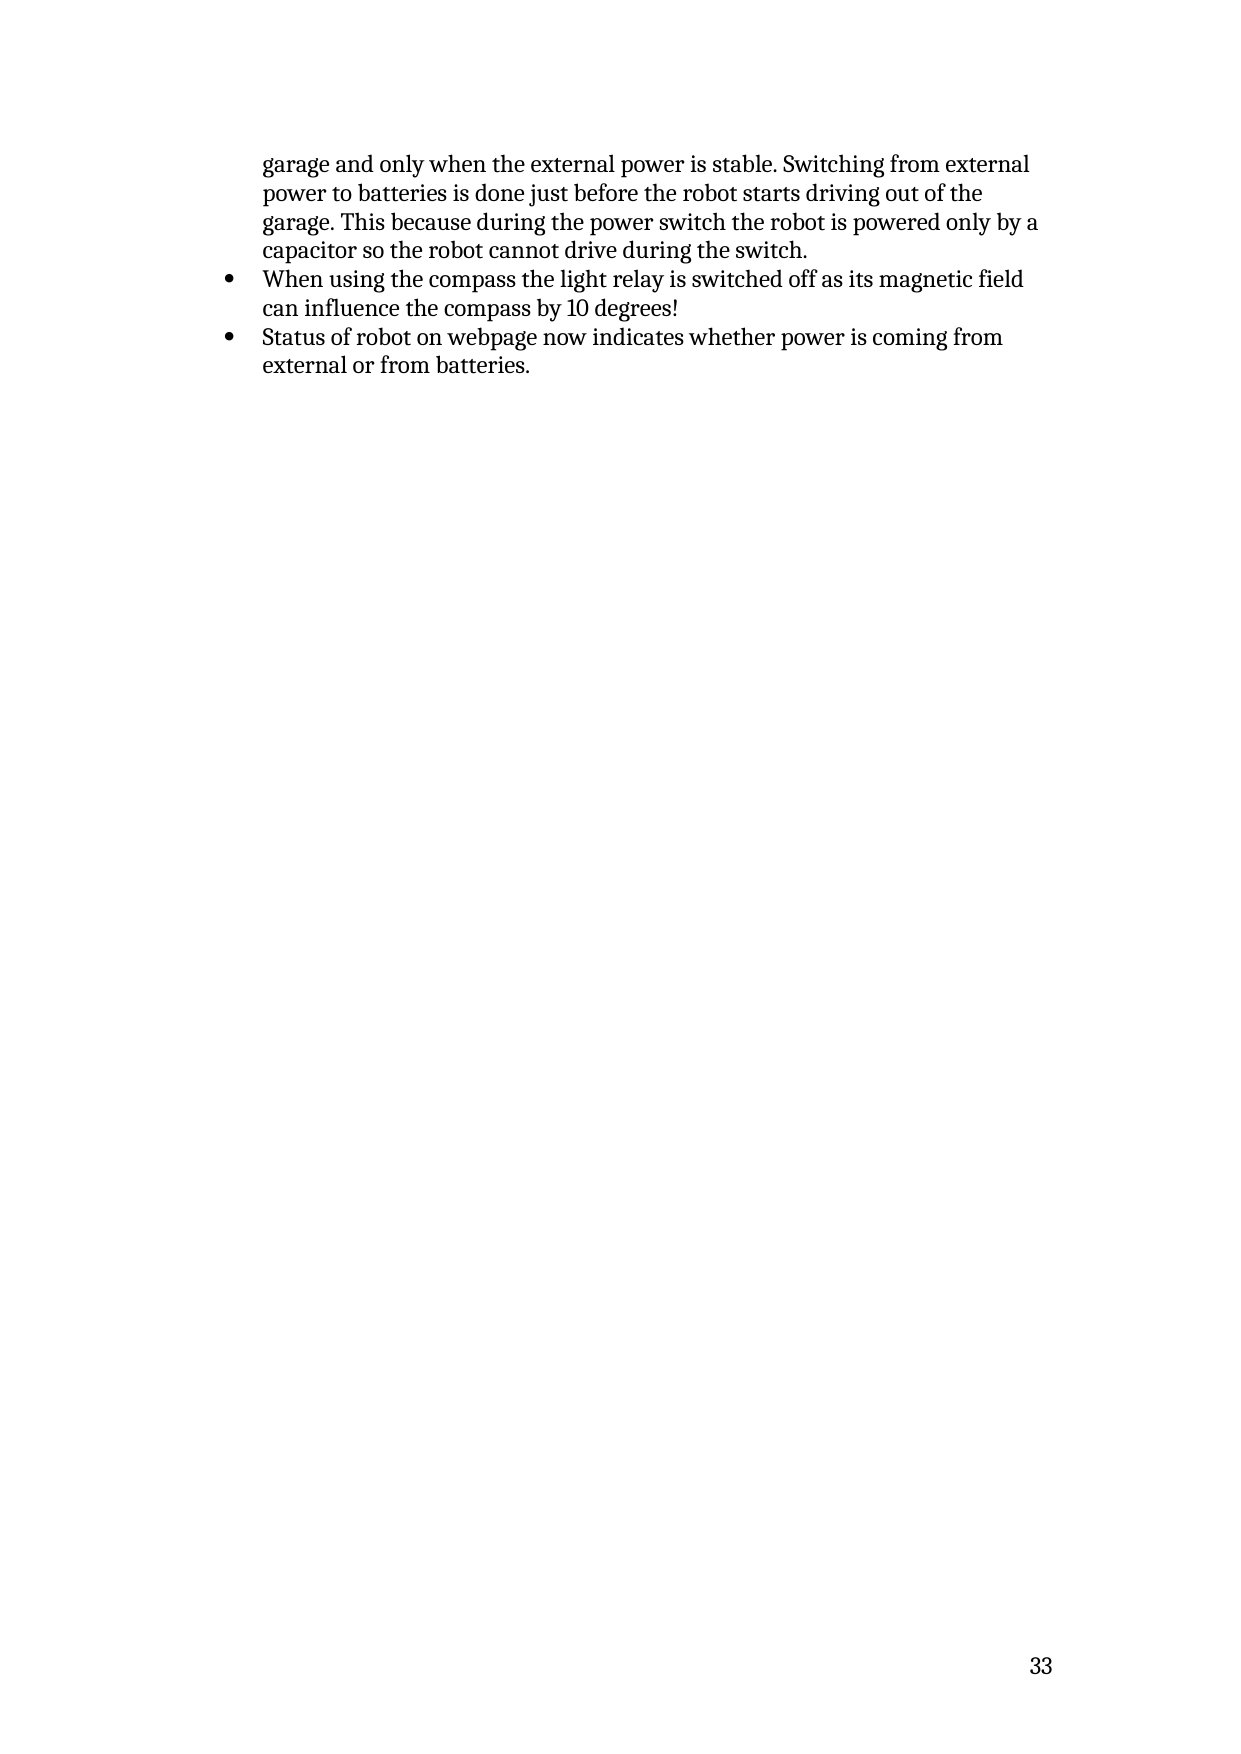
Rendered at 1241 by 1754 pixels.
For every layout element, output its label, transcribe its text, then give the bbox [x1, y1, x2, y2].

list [225, 150, 1053, 265]
list When using the compass the light relay is switched off as its magnetic field can influence the compass by 10 degrees! [225, 265, 1053, 322]
list Status of robot on webpage now indicates whether power is coming from external or from batteries. [225, 322, 1053, 380]
